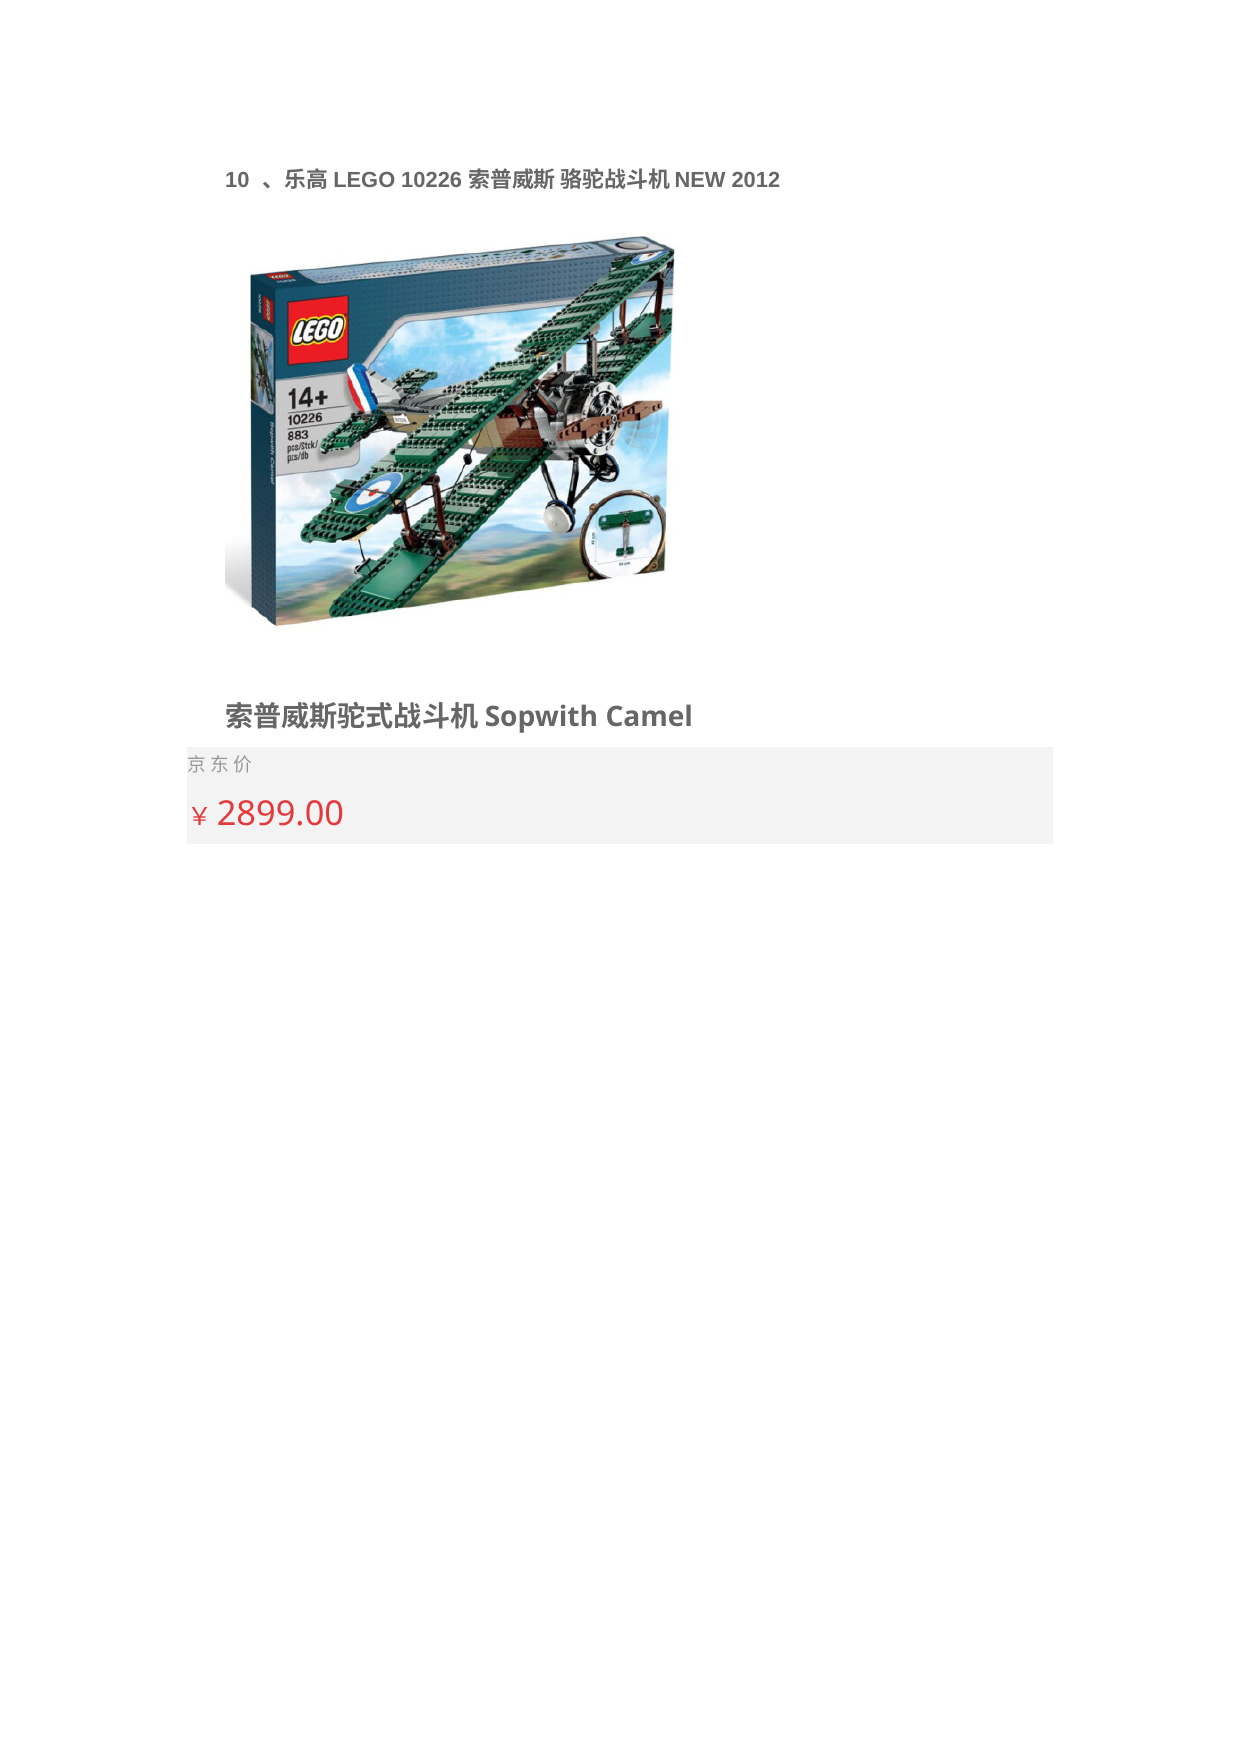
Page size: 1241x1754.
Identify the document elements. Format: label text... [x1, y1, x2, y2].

text 京 东 价 [187, 747, 1053, 779]
list 、乐高 LEGO 10226 索普威斯 骆驼战斗机NEW 2012 [225, 162, 1053, 194]
list 索普威斯驼式战斗机 Sopwith Camel [225, 682, 1053, 747]
picture [225, 194, 683, 650]
text ￥ 2899.00 [187, 779, 1053, 844]
